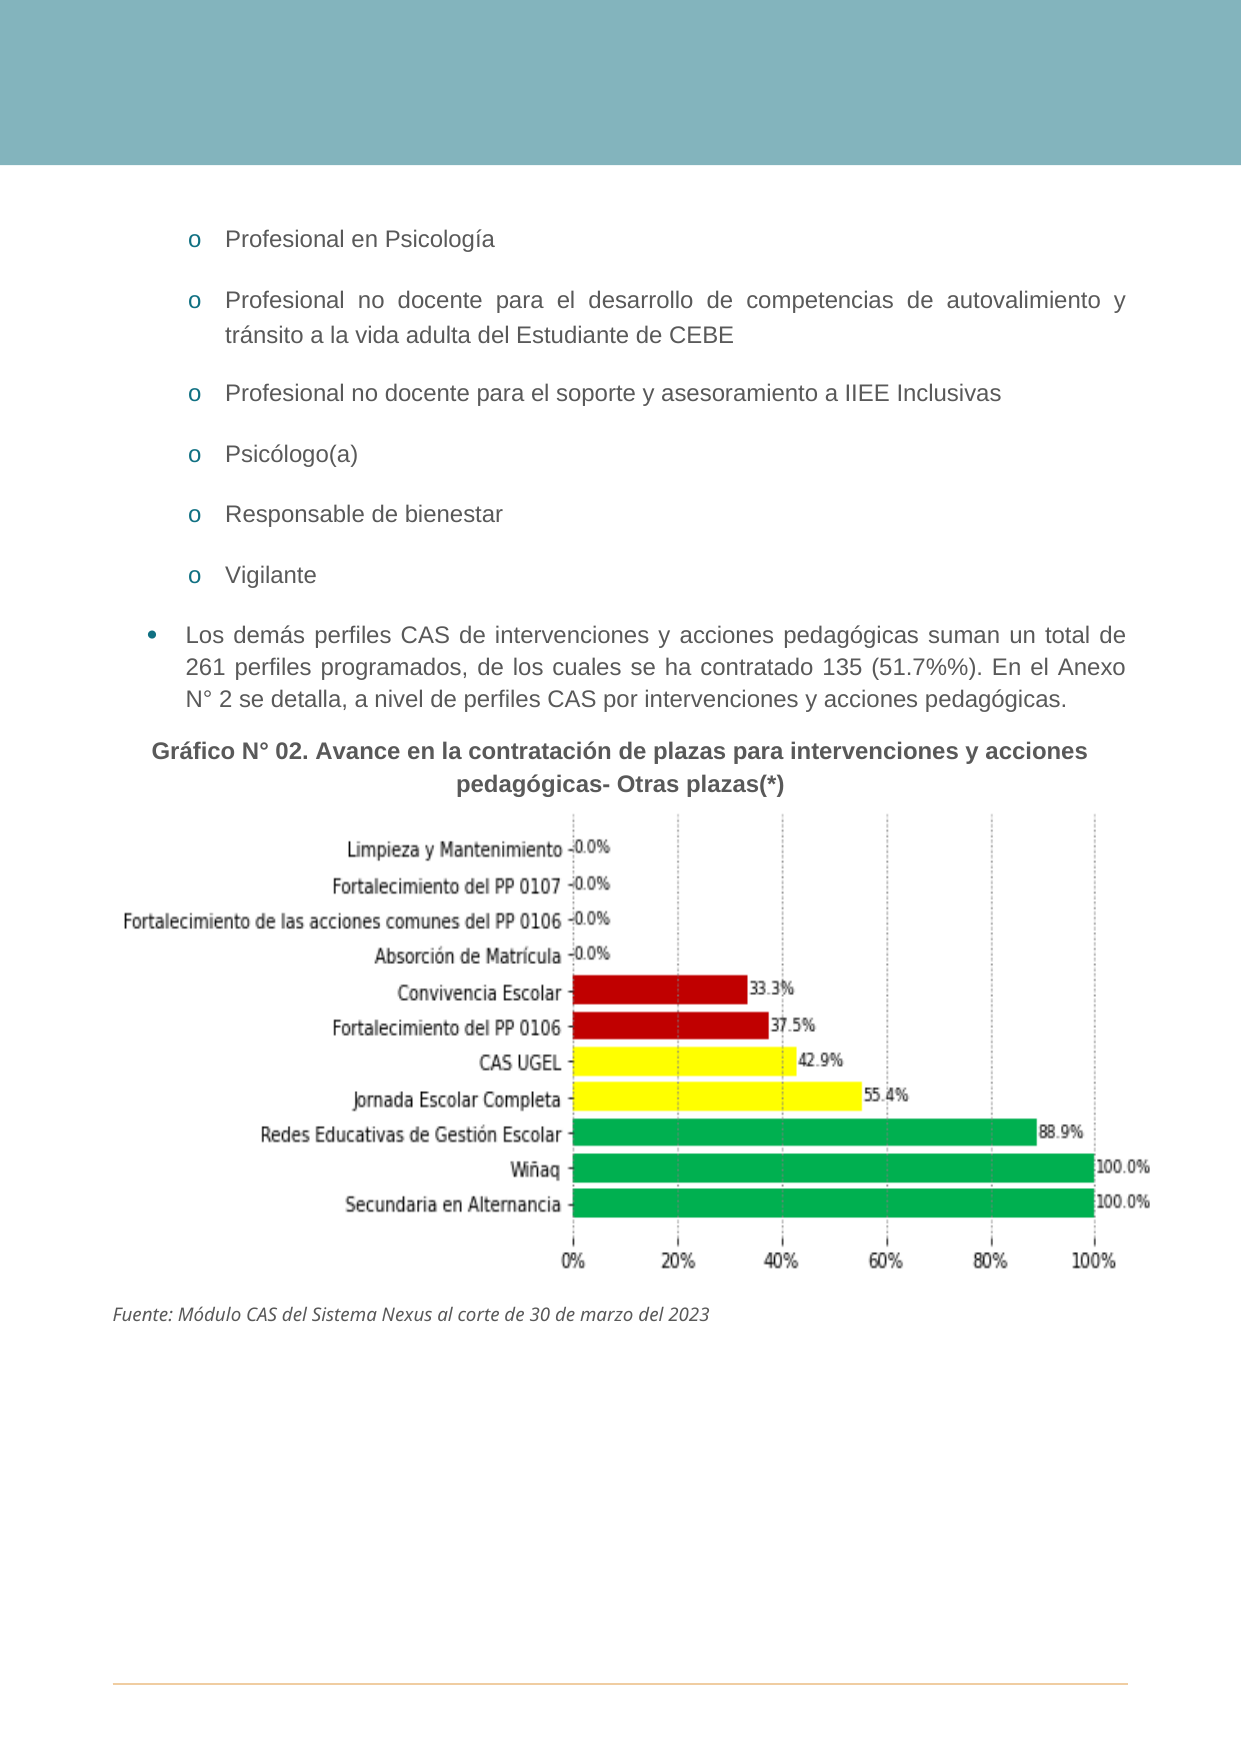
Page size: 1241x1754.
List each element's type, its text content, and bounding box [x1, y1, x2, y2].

text Gráfico N° 02. Avance en la contratación de plazas para intervenciones y acciones pedagógicas- Otras plazas(*) [112, 737, 1128, 798]
list Psicólogo(a) [187, 439, 1128, 469]
list Responsable de bienestar [187, 500, 1128, 530]
list Profesional no docente para el desarrollo de competencias de autovalimiento y tránsito a la vida adulta del Estudiante de CEBE [187, 286, 1128, 348]
list Profesional no docente para el soporte y asesoramiento a IIEE Inclusivas [187, 379, 1128, 409]
text Fuente: Módulo CAS del Sistema Nexus al corte de 30 de marzo del 2023 [112, 1302, 1128, 1327]
list Los demás perfiles CAS de intervenciones y acciones pedagógicas suman un total de 261 perfiles programados, de los cuales se ha contratado 135 (51.7%%). En el Anexo N° 2 se detalla, a nivel de perfiles CAS por intervenciones y acciones pedagógicas. [148, 621, 1128, 712]
picture [112, 803, 1163, 1284]
list Vigilante [187, 561, 1128, 591]
list Profesional en Psicología [187, 225, 1128, 255]
